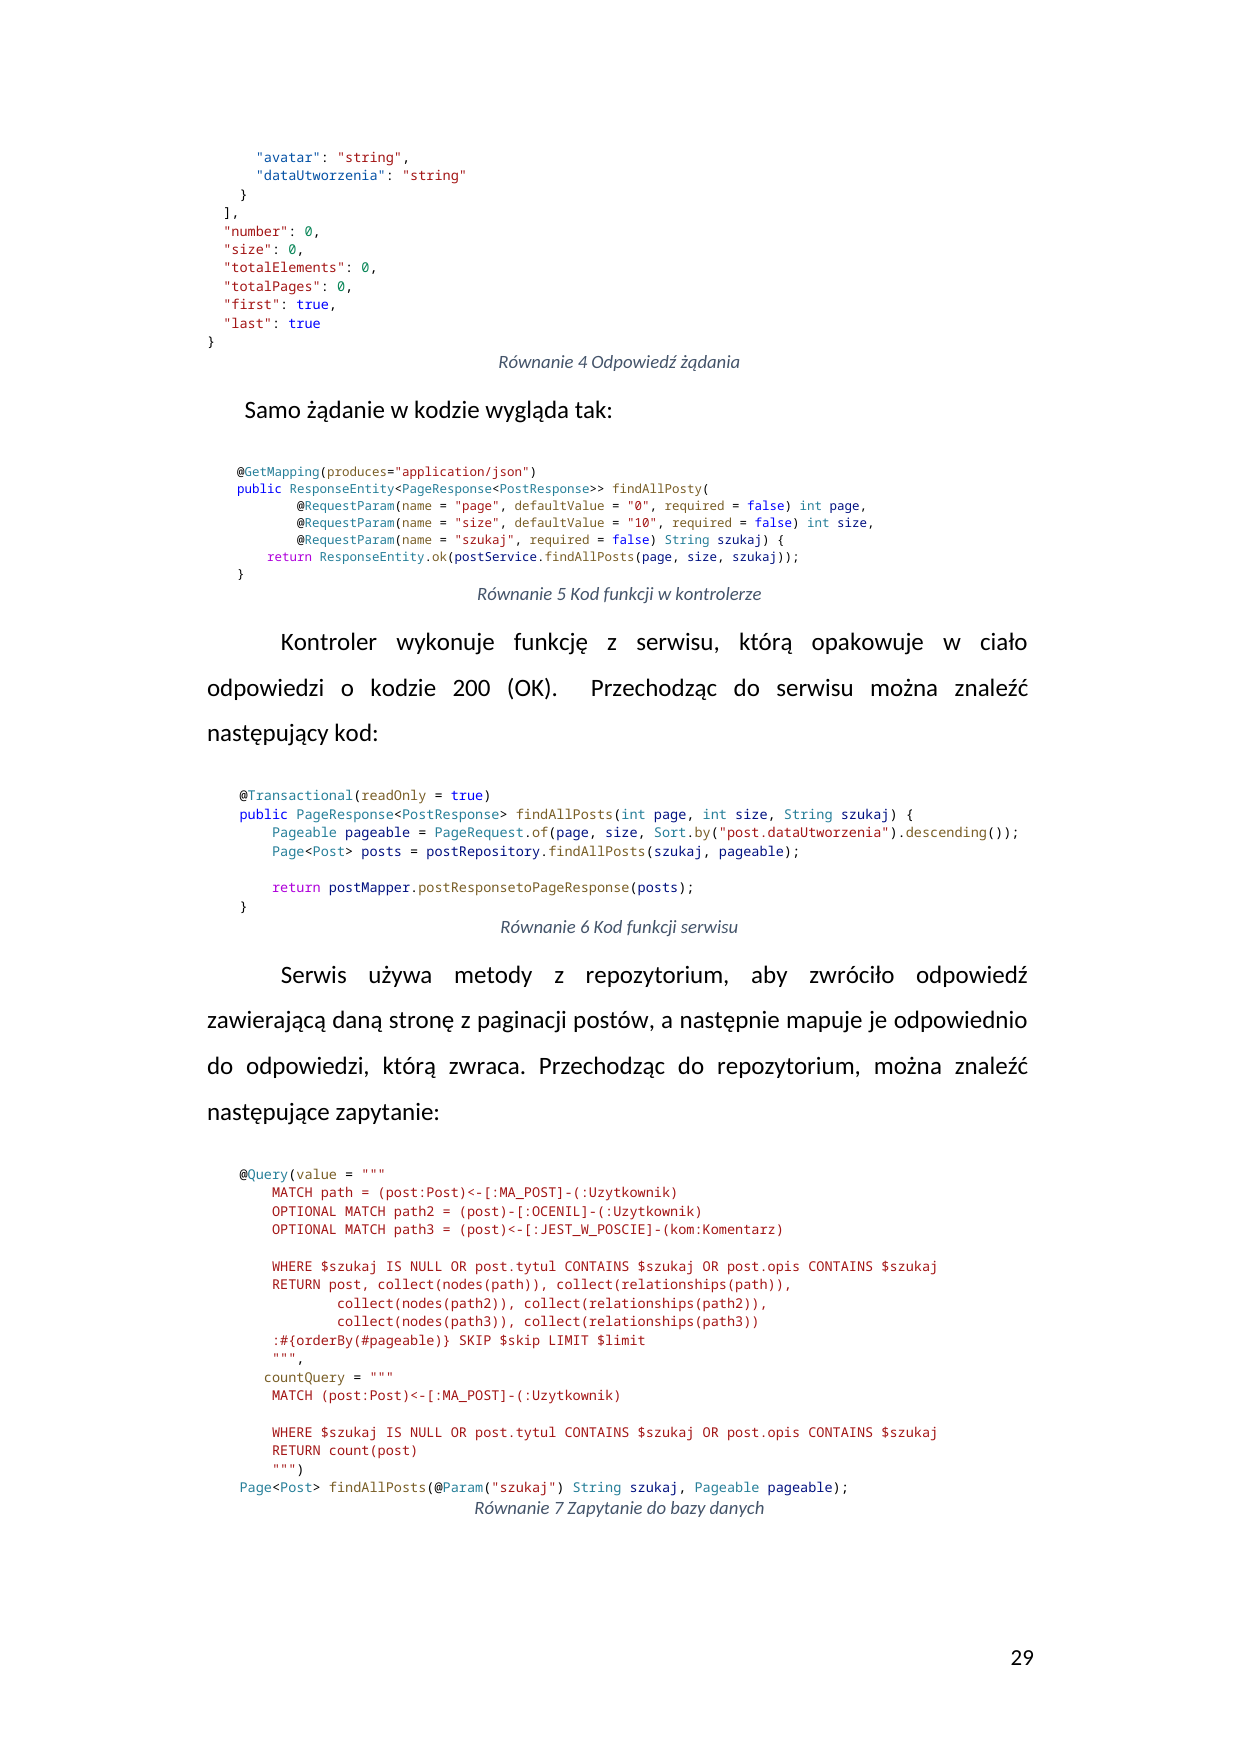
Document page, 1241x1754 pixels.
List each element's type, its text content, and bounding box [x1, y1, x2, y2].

text :#{orderBy(#pageable)} SKIP $skip LIMIT $limit [207, 1331, 1033, 1349]
text MATCH (post:Post)<-[:MA_POST]-(:Uzytkownik) [207, 1386, 1033, 1404]
text public PageResponse<PostResponse> findAllPosts(int page, int size, String szukaj) { [207, 804, 1033, 823]
text @Transactional(readOnly = true) [207, 786, 1033, 804]
text RETURN post, collect(nodes(path)), collect(relationships(path)), [207, 1275, 1033, 1294]
text Page<Post> findAllPosts(@Param("szukaj") String szukaj, Pageable pageable); [207, 1478, 1033, 1497]
text return ResponseEntity.ok(postService.findAllPosts(page, size, szukaj)); [207, 548, 1033, 565]
text } [207, 184, 1033, 203]
text collect(nodes(path2)), collect(relationships(path2)), [207, 1294, 1033, 1312]
text OPTIONAL MATCH path2 = (post)-[:OCENIL]-(:Uzytkownik) [207, 1202, 1033, 1220]
text OPTIONAL MATCH path3 = (post)<-[:JEST_W_POSCIE]-(kom:Komentarz) [207, 1220, 1033, 1238]
text "totalElements": 0, [207, 258, 1033, 277]
text "size": 0, [207, 240, 1033, 258]
text "number": 0, [207, 221, 1033, 240]
text @Query(value = """ [207, 1165, 1033, 1183]
text Samo żądanie w kodzie wygląda tak: [244, 394, 1029, 425]
text RETURN count(post) [207, 1441, 1033, 1460]
text "last": true [207, 314, 1033, 332]
text } [207, 565, 1033, 582]
text "first": true, [207, 295, 1033, 314]
text "totalPages": 0, [207, 277, 1033, 295]
text "avatar": "string", [207, 148, 1033, 166]
text return postMapper.postResponsetoPageResponse(posts); [207, 878, 1033, 897]
text @GetMapping(produces="application/json") [207, 463, 1033, 480]
text """, [207, 1349, 1033, 1367]
text """) [207, 1460, 1033, 1478]
text "dataUtworzenia": "string" [207, 166, 1033, 184]
text countQuery = """ [207, 1367, 1033, 1386]
text @RequestParam(name = "page", defaultValue = "0", required = false) int page, [207, 497, 1033, 514]
text Page<Post> posts = postRepository.findAllPosts(szukaj, pageable); [207, 841, 1033, 860]
text public ResponseEntity<PageResponse<PostResponse>> findAllPosty( [207, 480, 1033, 497]
text collect(nodes(path3)), collect(relationships(path3)) [207, 1312, 1033, 1331]
text Pageable pageable = PageRequest.of(page, size, Sort.by("post.dataUtworzenia").descending()); [207, 823, 1033, 841]
text Serwis używa metody z repozytorium, aby zwróciło odpowiedź zawierającą daną stronę z paginacji postów, a następnie mapuje je odpowiednio do odpowiedzi, którą zwraca. Przechodząc do repozytorium, można znaleźć następujące zapytanie: [207, 959, 1029, 1127]
text } [207, 332, 1033, 351]
text MATCH path = (post:Post)<-[:MA_POST]-(:Uzytkownik) [207, 1183, 1033, 1202]
text WHERE $szukaj IS NULL OR post.tytul CONTAINS $szukaj OR post.opis CONTAINS $szukaj [207, 1423, 1033, 1441]
text Kontroler wykonuje funkcję z serwisu, którą opakowuje w ciało odpowiedzi o kodzie 200 (OK). Przechodząc do serwisu można znaleźć następujący kod: [207, 626, 1029, 748]
text WHERE $szukaj IS NULL OR post.tytul CONTAINS $szukaj OR post.opis CONTAINS $szukaj [207, 1257, 1033, 1275]
text @RequestParam(name = "size", defaultValue = "10", required = false) int size, [207, 514, 1033, 531]
text ], [207, 203, 1033, 221]
text @RequestParam(name = "szukaj", required = false) String szukaj) { [207, 531, 1033, 548]
text } [207, 897, 1033, 915]
